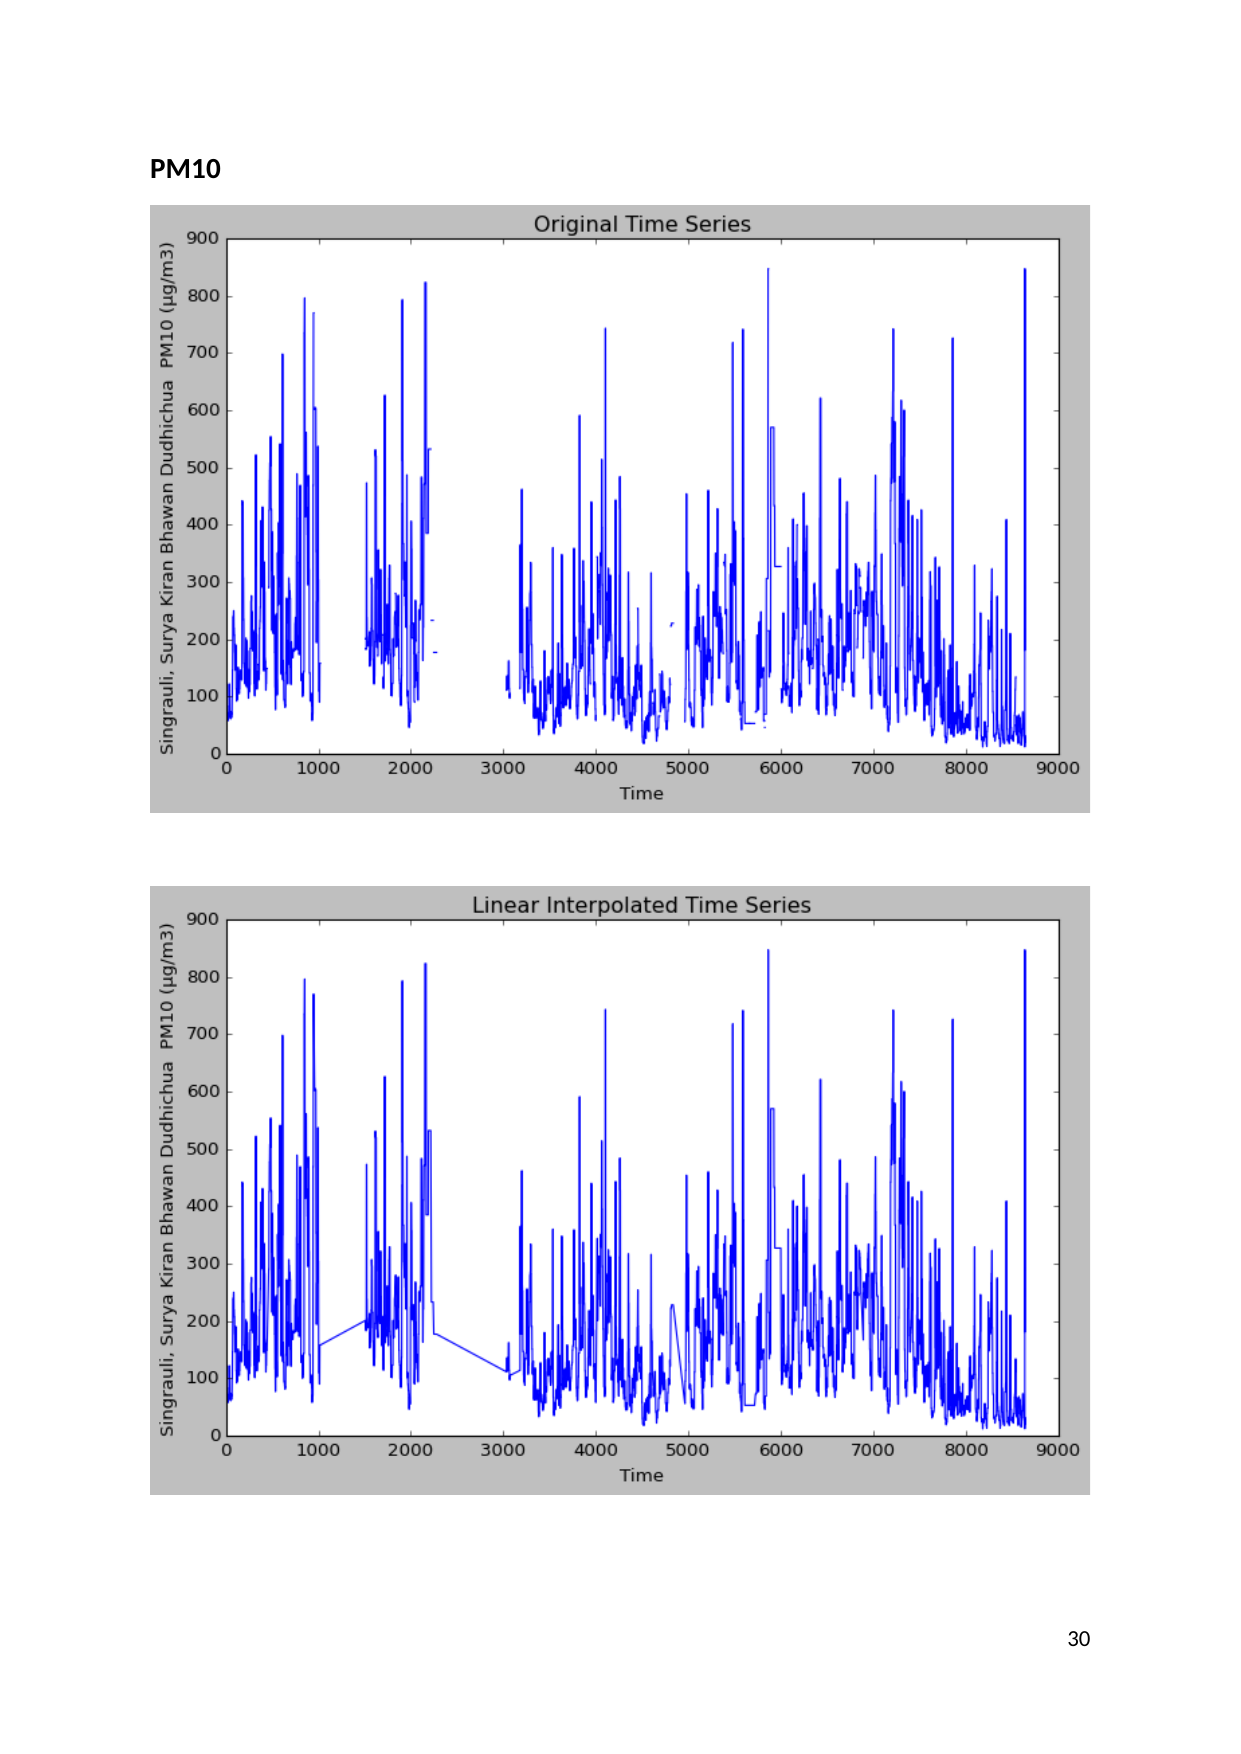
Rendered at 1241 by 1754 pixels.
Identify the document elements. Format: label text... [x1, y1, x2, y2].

text PM10 [150, 150, 1090, 186]
picture [150, 886, 1091, 1495]
picture [150, 205, 1091, 813]
